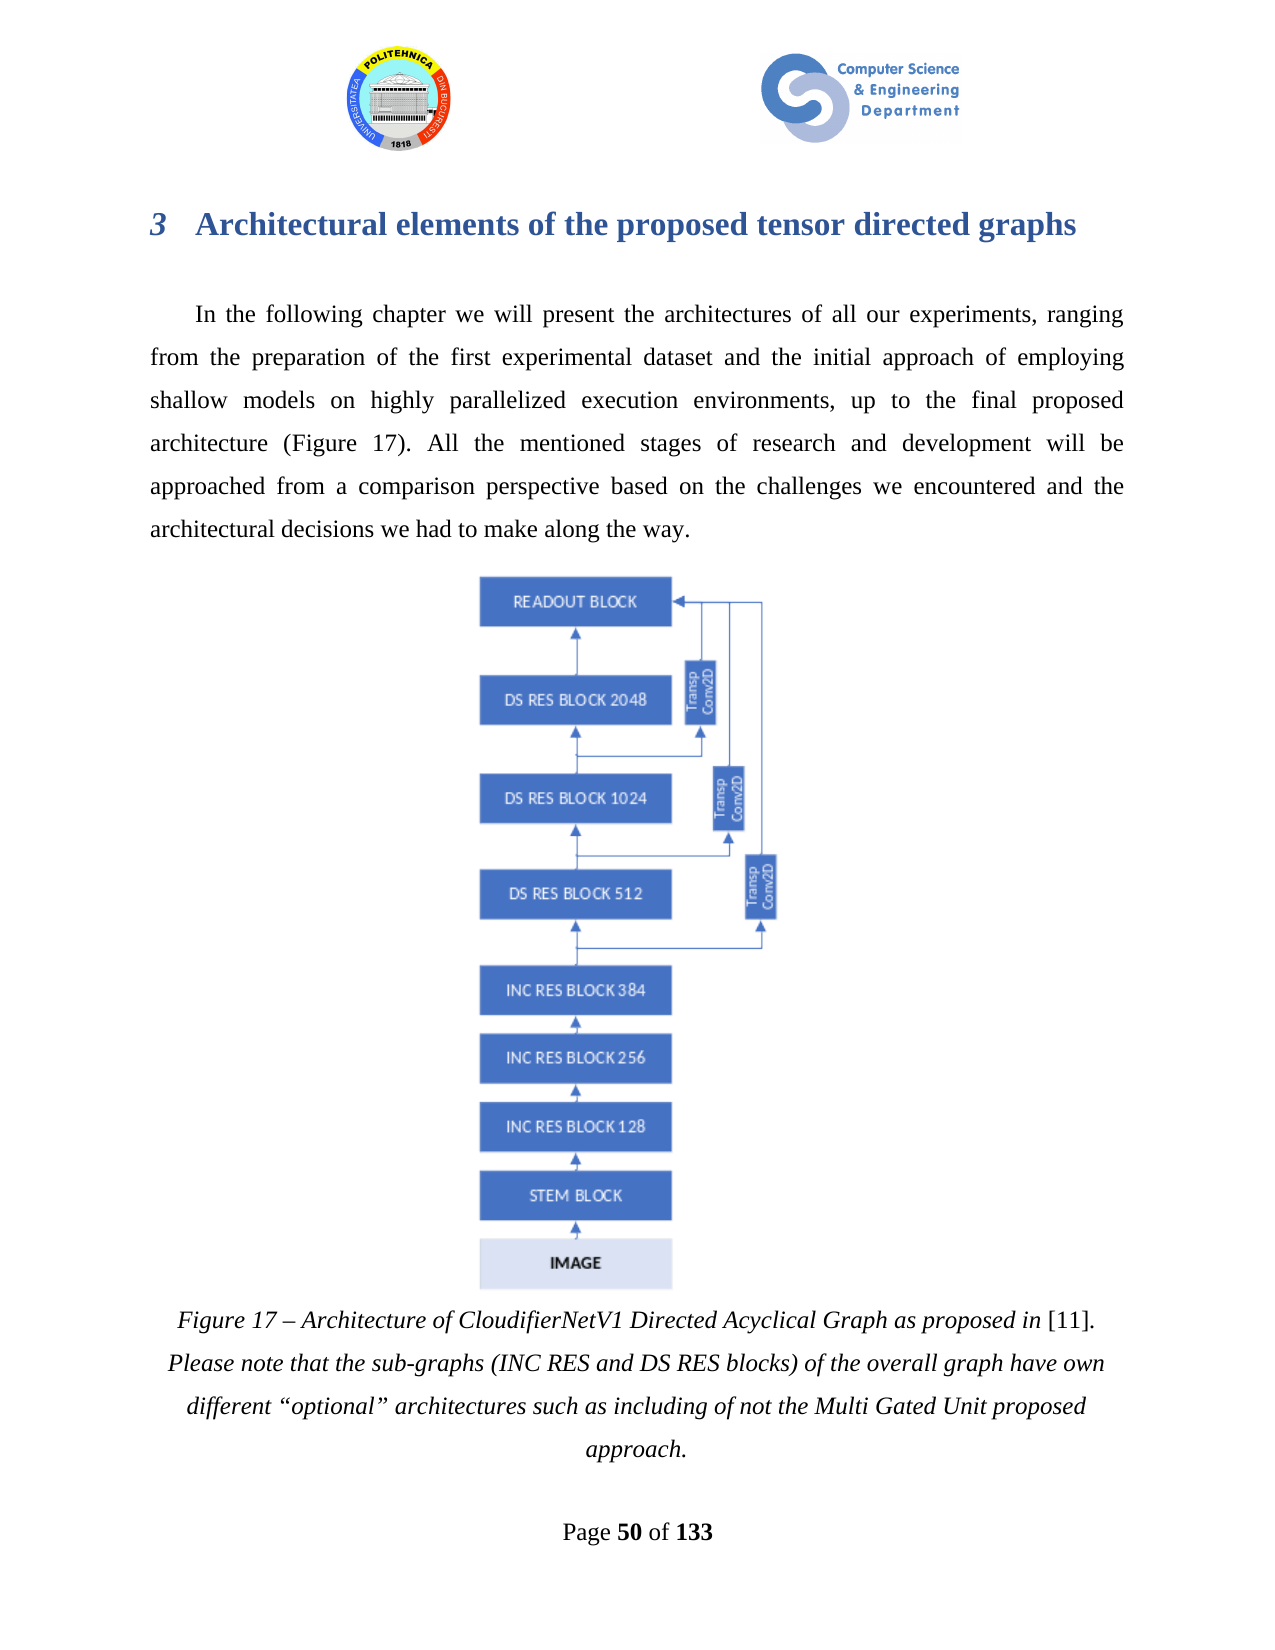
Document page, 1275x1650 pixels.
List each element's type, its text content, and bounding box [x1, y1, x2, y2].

table_cell Figure 17 – Architecture of CloudifierNetV1 Directed Acyclical Graph as proposed in . Please note that the sub-graphs (INC RES and DS RES blocks) of the overall graph have own different “optional” architectures such as including of not the Multi Gated Unit proposed approach. [151, 1305, 1124, 1477]
picture [760, 53, 963, 144]
table_header [151, 574, 1124, 1305]
subtitle Architectural elements of the proposed tensor directed graphs [150, 204, 1125, 242]
text In the following chapter we will present the architectures of all our experiments, ranging from the preparation of the first experimental dataset and the initial approach of employing shallow models on highly parallelized execution environments, up to the final proposed architecture (Figure 17). All the mentioned stages of research and development will be approached from a comparison perspective based on the challenges we encountered and the architectural decisions we had to make along the way. [150, 299, 1125, 543]
picture [346, 46, 451, 151]
